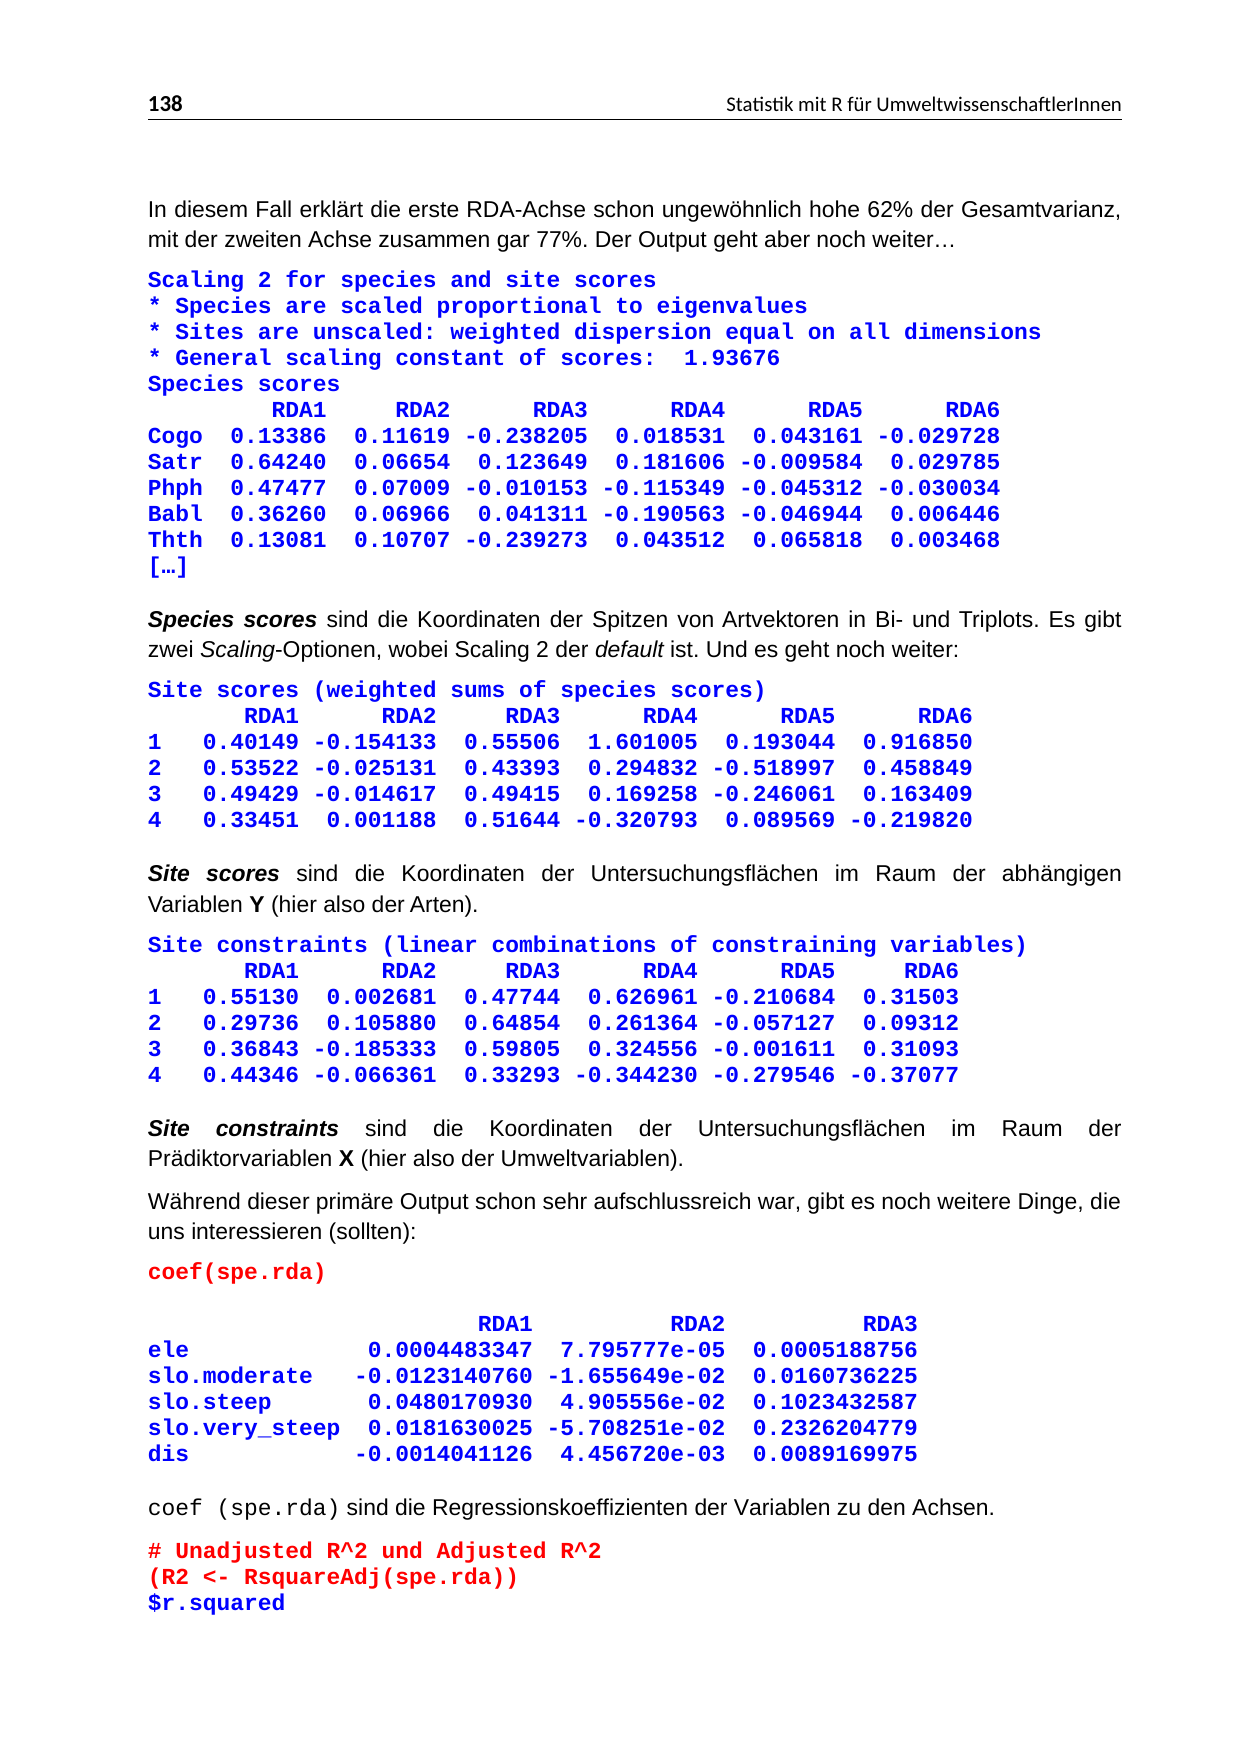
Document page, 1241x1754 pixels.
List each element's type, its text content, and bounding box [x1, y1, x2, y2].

text Scaling 2 for species and site scores [148, 269, 1122, 294]
text […] [148, 554, 1122, 580]
text Site scores (weighted sums of species scores) [148, 679, 1122, 705]
text coef (spe.rda) sind die Regressionskoeffizienten der Variablen zu den Achsen. [148, 1494, 1122, 1522]
text slo.very_steep 0.0181630025 -5.708251e-02 0.2326204779 [148, 1416, 1122, 1442]
text 4 0.44346 -0.066361 0.33293 -0.344230 -0.279546 -0.37077 [148, 1063, 1122, 1089]
text 1 0.40149 -0.154133 0.55506 1.601005 0.193044 0.916850 [148, 731, 1122, 757]
text ele 0.0004483347 7.795777e-05 0.0005188756 [148, 1338, 1122, 1364]
text RDA1 RDA2 RDA3 RDA4 RDA5 RDA6 [148, 398, 1122, 424]
text Satr 0.64240 0.06654 0.123649 0.181606 -0.009584 0.029785 [148, 450, 1122, 476]
text slo.steep 0.0480170930 4.905556e-02 0.1023432587 [148, 1390, 1122, 1416]
text Site constraints (linear combinations of constraining variables) [148, 933, 1122, 959]
text RDA1 RDA2 RDA3 [148, 1312, 1122, 1338]
text # Unadjusted R^2 und Adjusted R^2 [148, 1539, 1122, 1565]
text Cogo 0.13386 0.11619 -0.238205 0.018531 0.043161 -0.029728 [148, 424, 1122, 450]
text Während dieser primäre Output schon sehr aufschlussreich war, gibt es noch weitere Dinge, die uns interessieren (sollten): [148, 1188, 1122, 1244]
text Phph 0.47477 0.07009 -0.010153 -0.115349 -0.045312 -0.030034 [148, 476, 1122, 502]
text dis -0.0014041126 4.456720e-03 0.0089169975 [148, 1442, 1122, 1468]
text slo.moderate -0.0123140760 -1.655649e-02 0.0160736225 [148, 1364, 1122, 1390]
text Babl 0.36260 0.06966 0.041311 -0.190563 -0.046944 0.006446 [148, 502, 1122, 528]
text coef(spe.rda) [148, 1261, 1122, 1287]
text Site constraints sind die Koordinaten der Untersuchungsflächen im Raum der Prädiktorvariablen X (hier also der Umweltvariablen). [148, 1115, 1122, 1171]
text Species scores sind die Koordinaten der Spitzen von Artvektoren in Bi- und Triplots. Es gibt zwei Scaling-Optionen, wobei Scaling 2 der default ist. Und es geht noch weiter: [148, 606, 1122, 662]
text RDA1 RDA2 RDA3 RDA4 RDA5 RDA6 [148, 959, 1122, 985]
text 2 0.53522 -0.025131 0.43393 0.294832 -0.518997 0.458849 [148, 757, 1122, 782]
text In diesem Fall erklärt die erste RDA-Achse schon ungewöhnlich hohe 62% der Gesamtvarianz, mit der zweiten Achse zusammen gar 77%. Der Output geht aber noch weiter… [148, 196, 1122, 252]
text RDA1 RDA2 RDA3 RDA4 RDA5 RDA6 [148, 705, 1122, 731]
text Site scores sind die Koordinaten der Untersuchungsflächen im Raum der abhängigen Variablen Y (hier also der Arten). [148, 860, 1122, 917]
text * General scaling constant of scores: 1.93676 [148, 346, 1122, 372]
text 2 0.29736 0.105880 0.64854 0.261364 -0.057127 0.09312 [148, 1011, 1122, 1037]
text $r.squared [148, 1591, 1122, 1617]
text * Sites are unscaled: weighted dispersion equal on all dimensions [148, 321, 1122, 346]
text 3 0.49429 -0.014617 0.49415 0.169258 -0.246061 0.163409 [148, 782, 1122, 808]
text 3 0.36843 -0.185333 0.59805 0.324556 -0.001611 0.31093 [148, 1037, 1122, 1063]
text 1 0.55130 0.002681 0.47744 0.626961 -0.210684 0.31503 [148, 985, 1122, 1011]
text 4 0.33451 0.001188 0.51644 -0.320793 0.089569 -0.219820 [148, 808, 1122, 834]
text Species scores [148, 372, 1122, 398]
text (R2 <- RsquareAdj(spe.rda)) [148, 1565, 1122, 1591]
text * Species are scaled proportional to eigenvalues [148, 294, 1122, 321]
text Thth 0.13081 0.10707 -0.239273 0.043512 0.065818 0.003468 [148, 528, 1122, 554]
